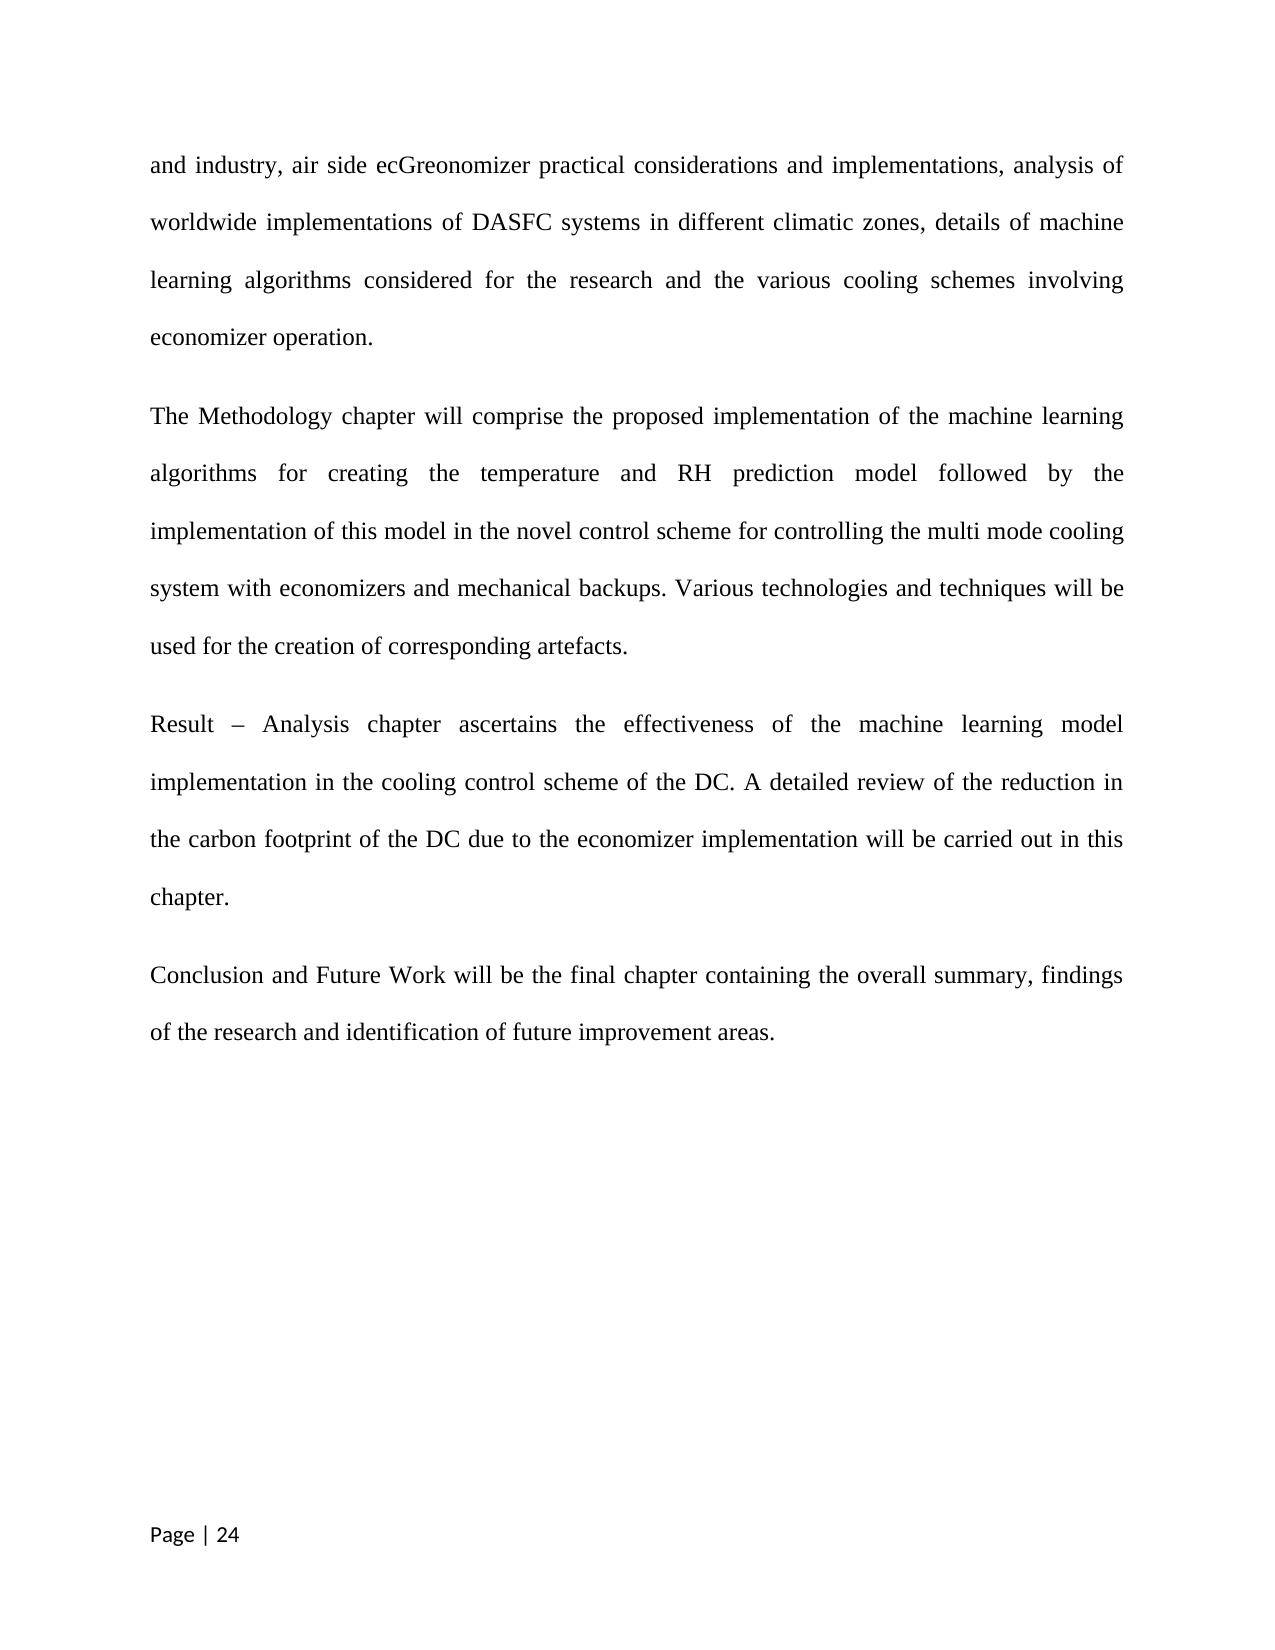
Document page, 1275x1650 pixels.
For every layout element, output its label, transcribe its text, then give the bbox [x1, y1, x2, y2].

text Conclusion and Future Work will be the final chapter containing the overall summary, findings of the research and identification of future improvement areas. [150, 960, 1125, 1046]
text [150, 150, 1125, 351]
text The Methodology chapter will comprise the proposed implementation of the machine learning algorithms for creating the temperature and RH prediction model followed by the implementation of this model in the novel control scheme for controlling the multi mode cooling system with economizers and mechanical backups. Various technologies and techniques will be used for the creation of corresponding artefacts. [150, 401, 1125, 659]
text Result – Analysis chapter ascertains the effectiveness of the machine learning model implementation in the cooling control scheme of the DC. A detailed review of the reduction in the carbon footprint of the DC due to the economizer implementation will be carried out in this chapter. [150, 709, 1125, 910]
